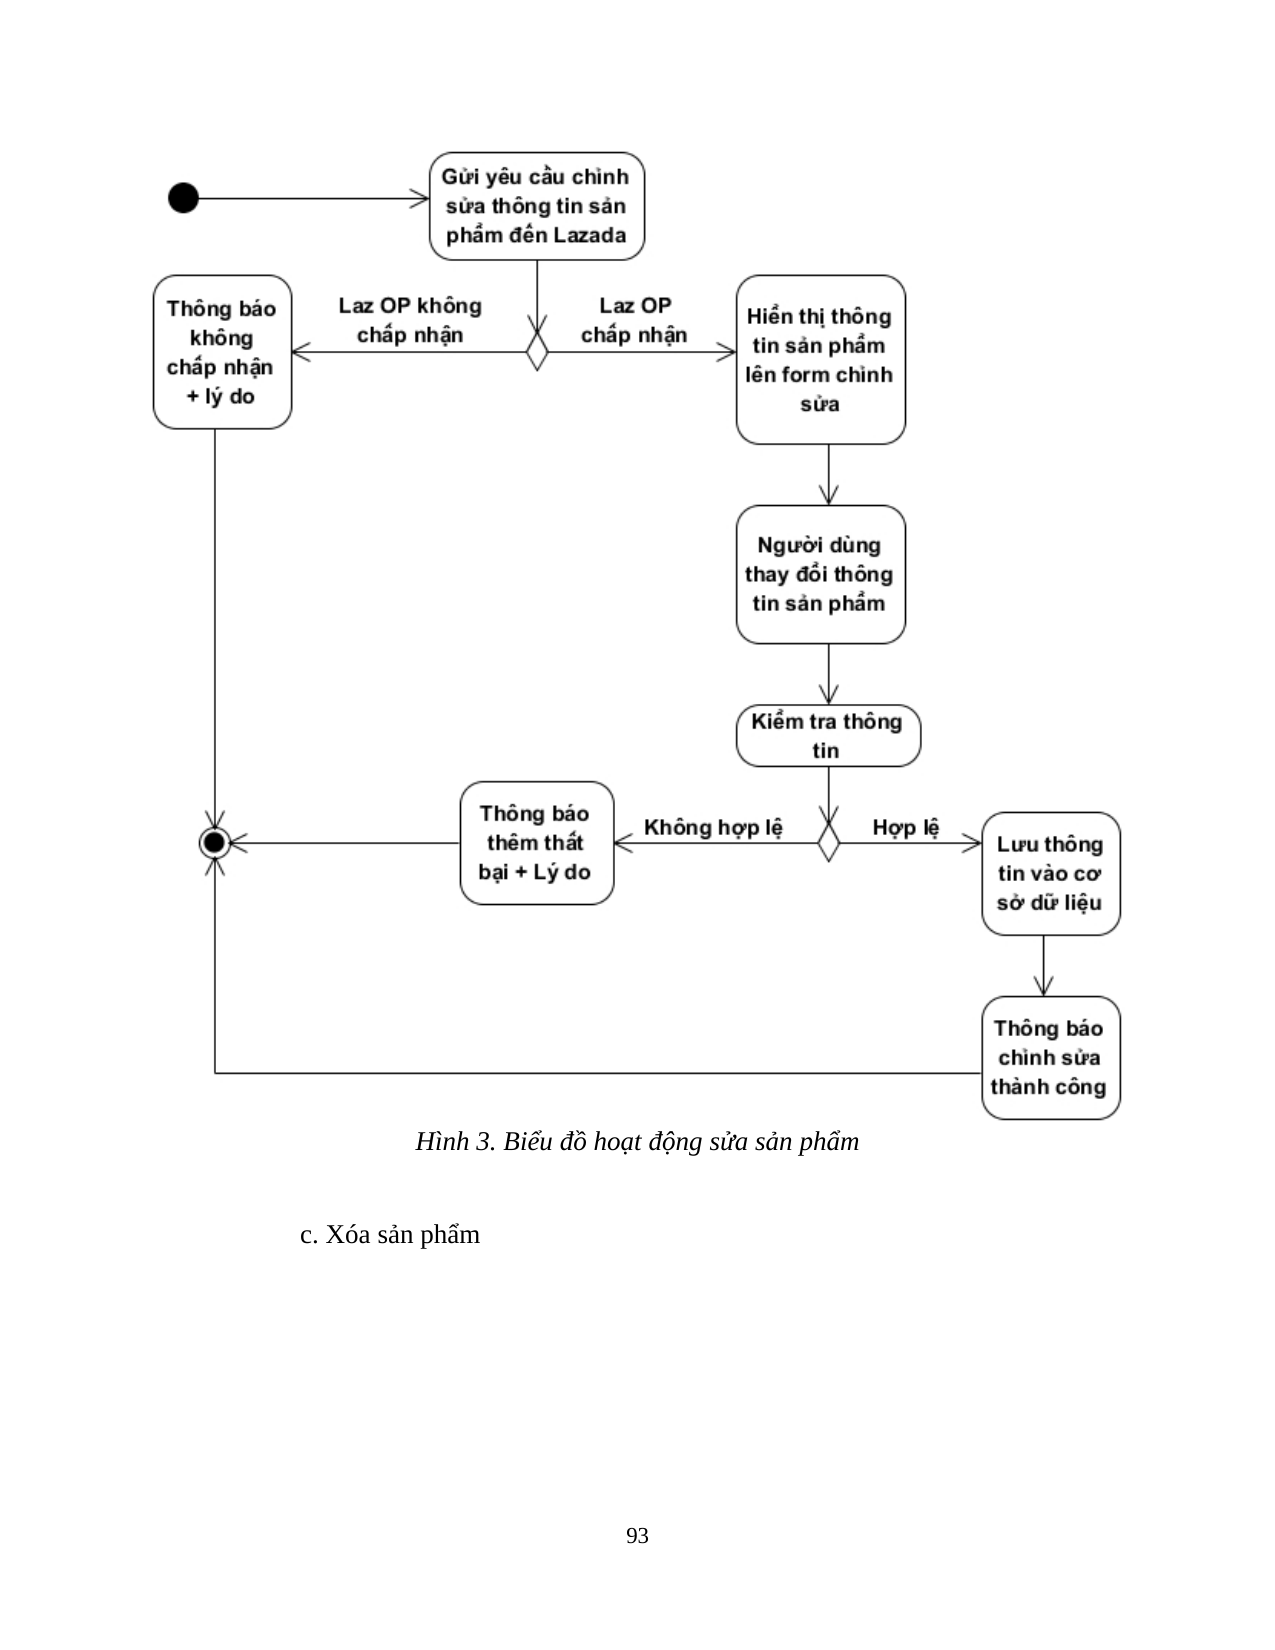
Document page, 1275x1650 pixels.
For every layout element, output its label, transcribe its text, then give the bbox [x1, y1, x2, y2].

text c. Xóa sản phẩm [150, 1218, 1125, 1249]
picture [150, 150, 1125, 1125]
text Hình 3. Biểu đồ hoạt động sửa sản phẩm [150, 1125, 1125, 1156]
